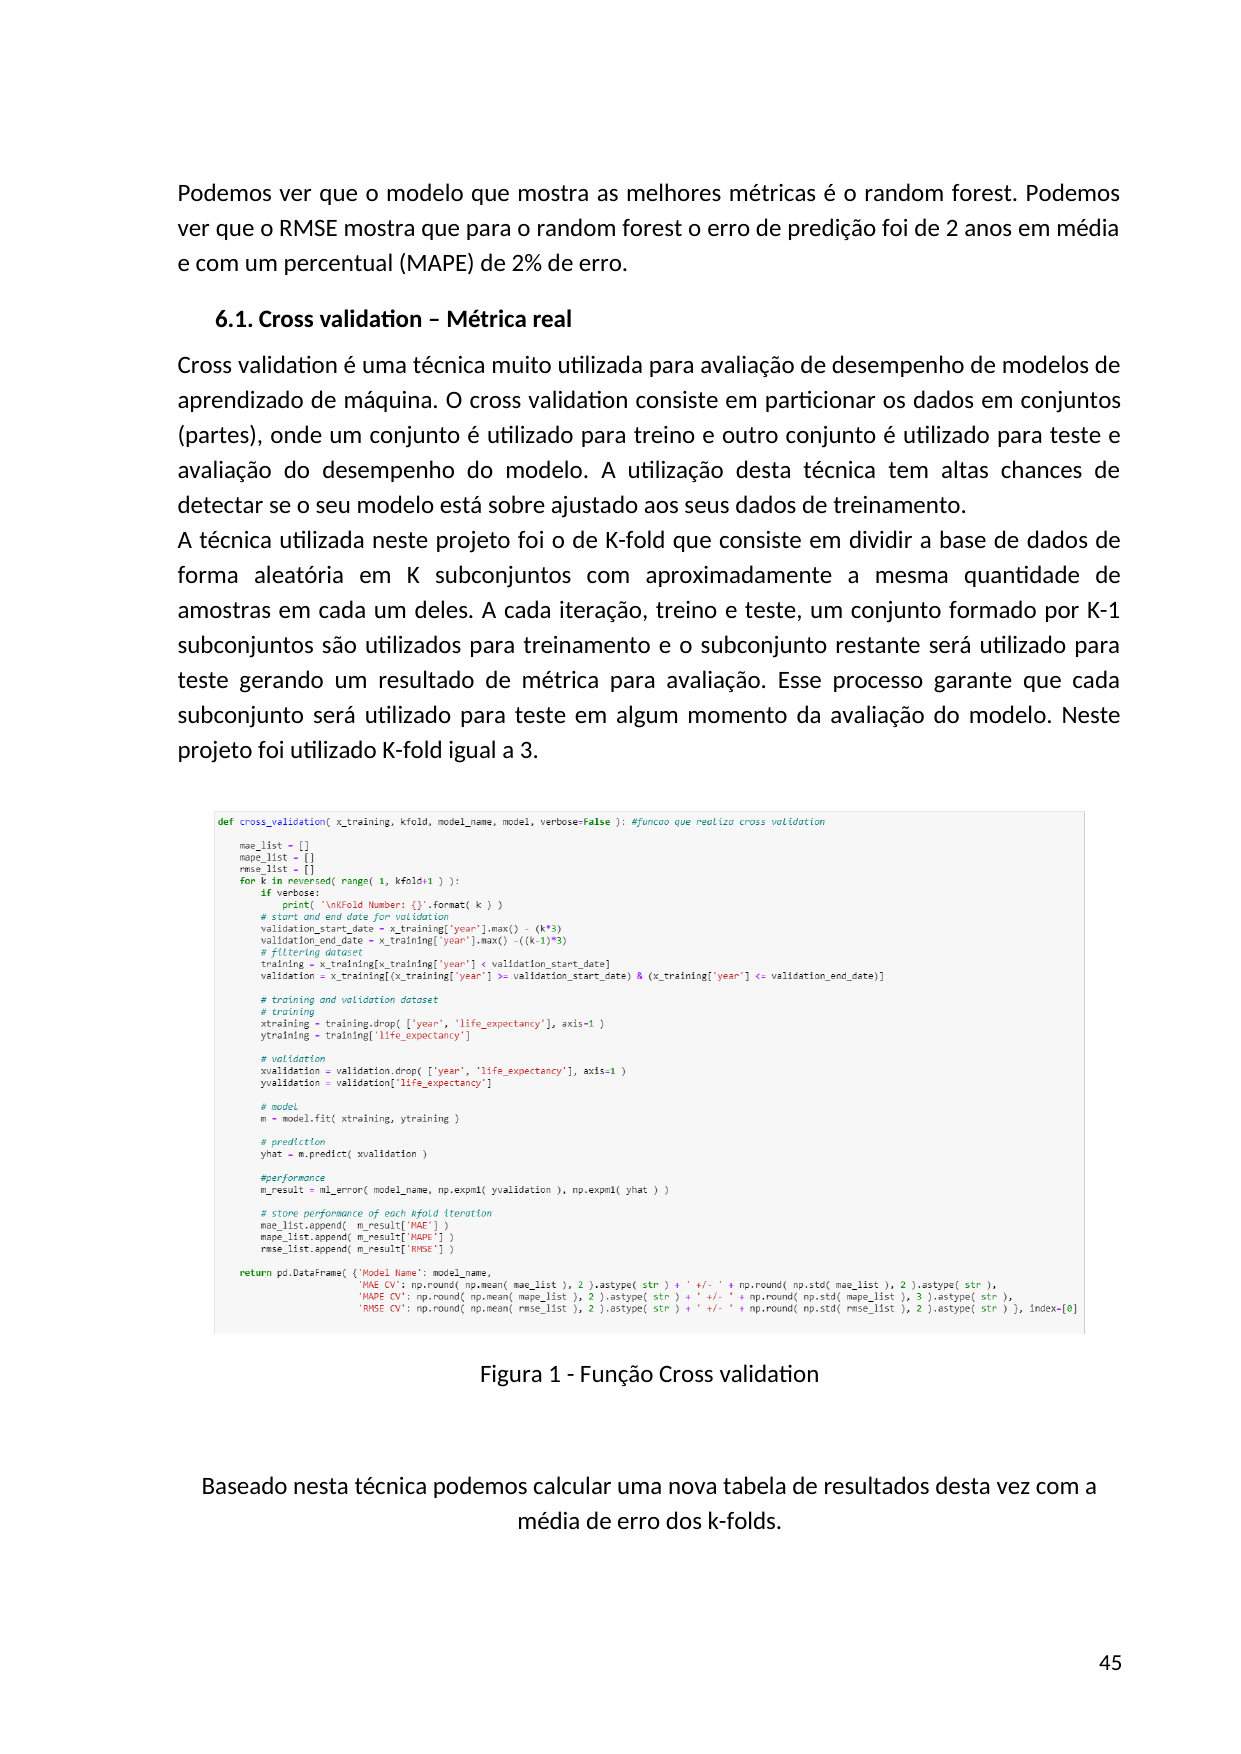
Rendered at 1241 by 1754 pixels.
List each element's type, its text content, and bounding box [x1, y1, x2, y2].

text Podemos ver que o modelo que mostra as melhores métricas é o random forest. Podemos ver que o RMSE mostra que para o random forest o erro de predição foi de 2 anos em média e com um percentual (MAPE) de 2% de erro. [177, 177, 1122, 278]
text Cross validation é uma técnica muito utilizada para avaliação de desempenho de modelos de aprendizado de máquina. O cross validation consiste em particionar os dados em conjuntos (partes), onde um conjunto é utilizado para treino e outro conjunto é utilizado para teste e avaliação do desempenho do modelo. A utilização desta técnica tem altas chances de detectar se o seu modelo está sobre ajustado aos seus dados de treinamento. [177, 349, 1122, 519]
subtitle Cross validation – Métrica real [215, 303, 1122, 333]
text Baseado nesta técnica podemos calcular uma nova tabela de resultados desta vez com a média de erro dos k-folds. [177, 1470, 1122, 1536]
text Figura 1 - Função Cross validation [177, 1358, 1122, 1389]
picture [211, 803, 1089, 1334]
text A técnica utilizada neste projeto foi o de K-fold que consiste em dividir a base de dados de forma aleatória em K subconjuntos com aproximadamente a mesma quantidade de amostras em cada um deles. A cada iteração, treino e teste, um conjunto formado por K-1 subconjuntos são utilizados para treinamento e o subconjunto restante será utilizado para teste gerando um resultado de métrica para avaliação. Esse processo garante que cada subconjunto será utilizado para teste em algum momento da avaliação do modelo. Neste projeto foi utilizado K-fold igual a 3. [177, 524, 1122, 764]
